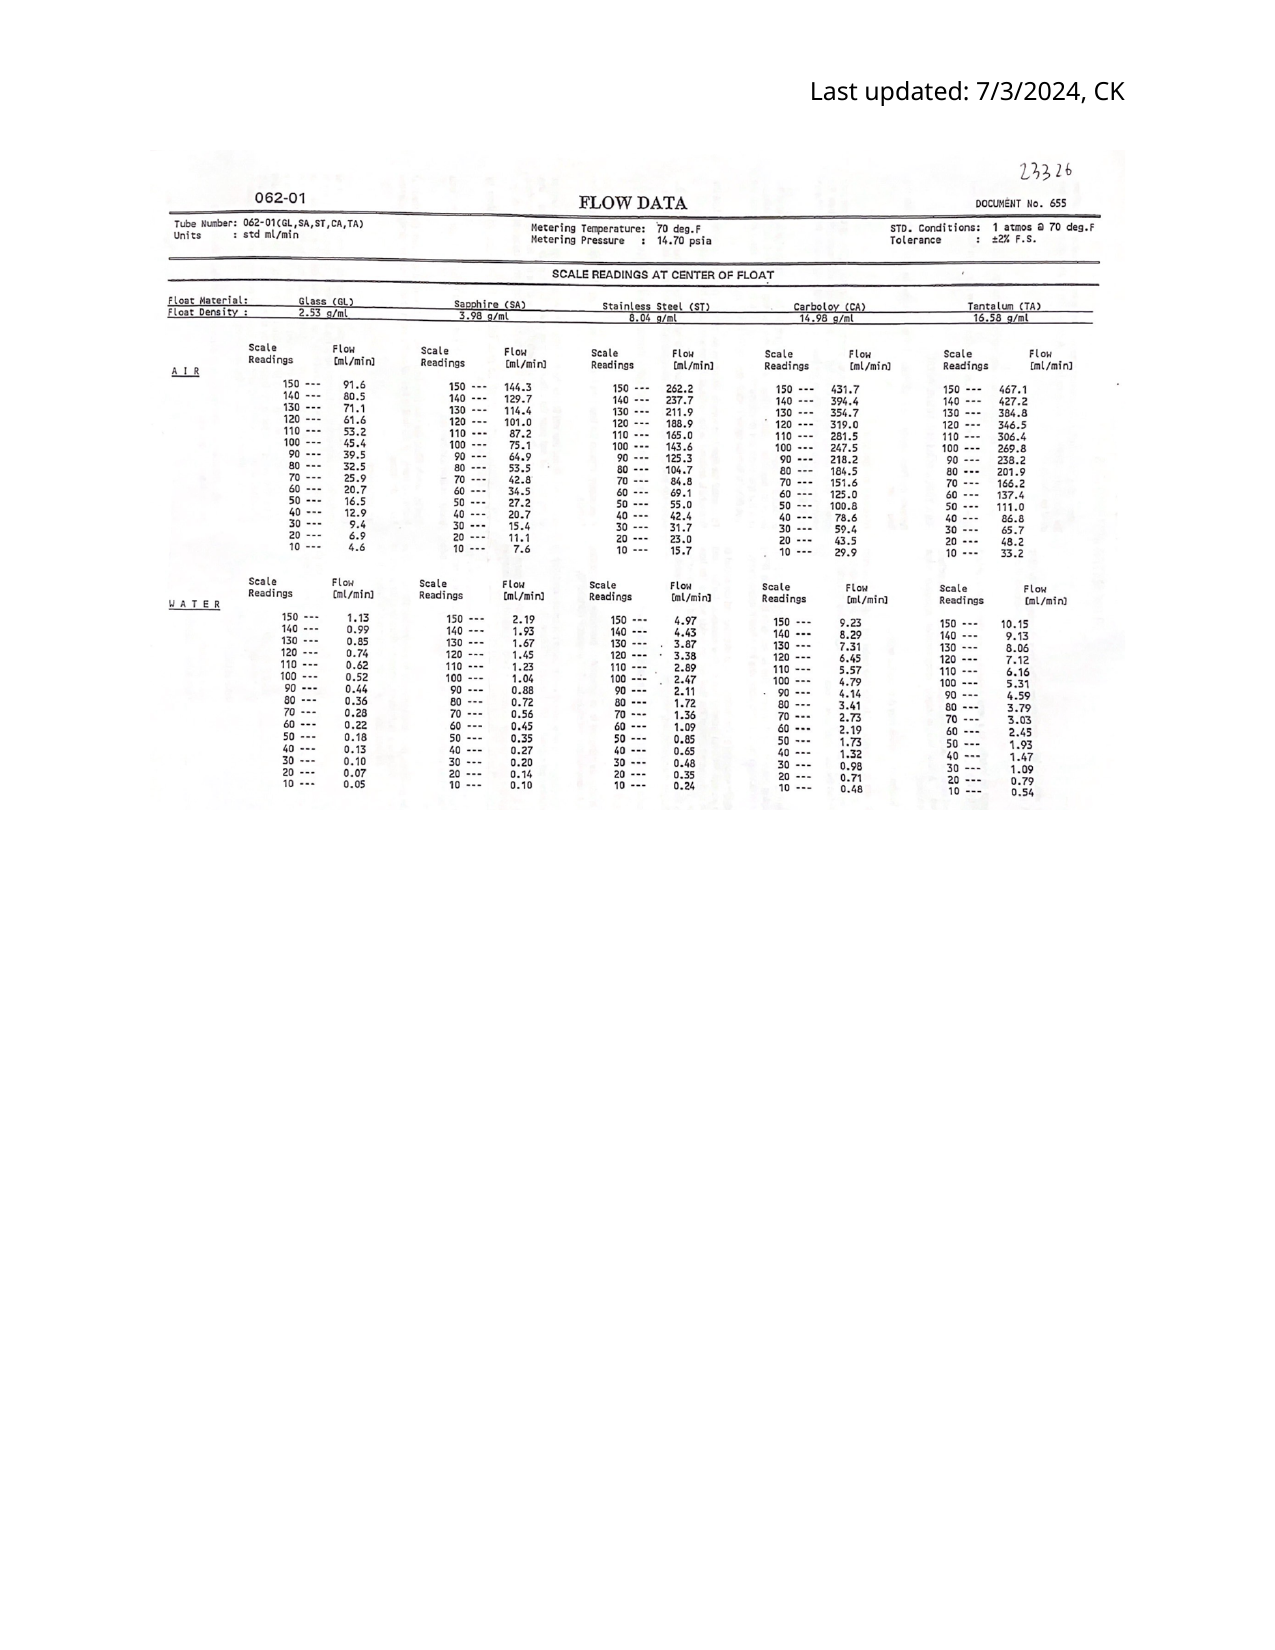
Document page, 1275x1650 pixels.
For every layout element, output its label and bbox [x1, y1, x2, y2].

picture [150, 150, 1125, 810]
